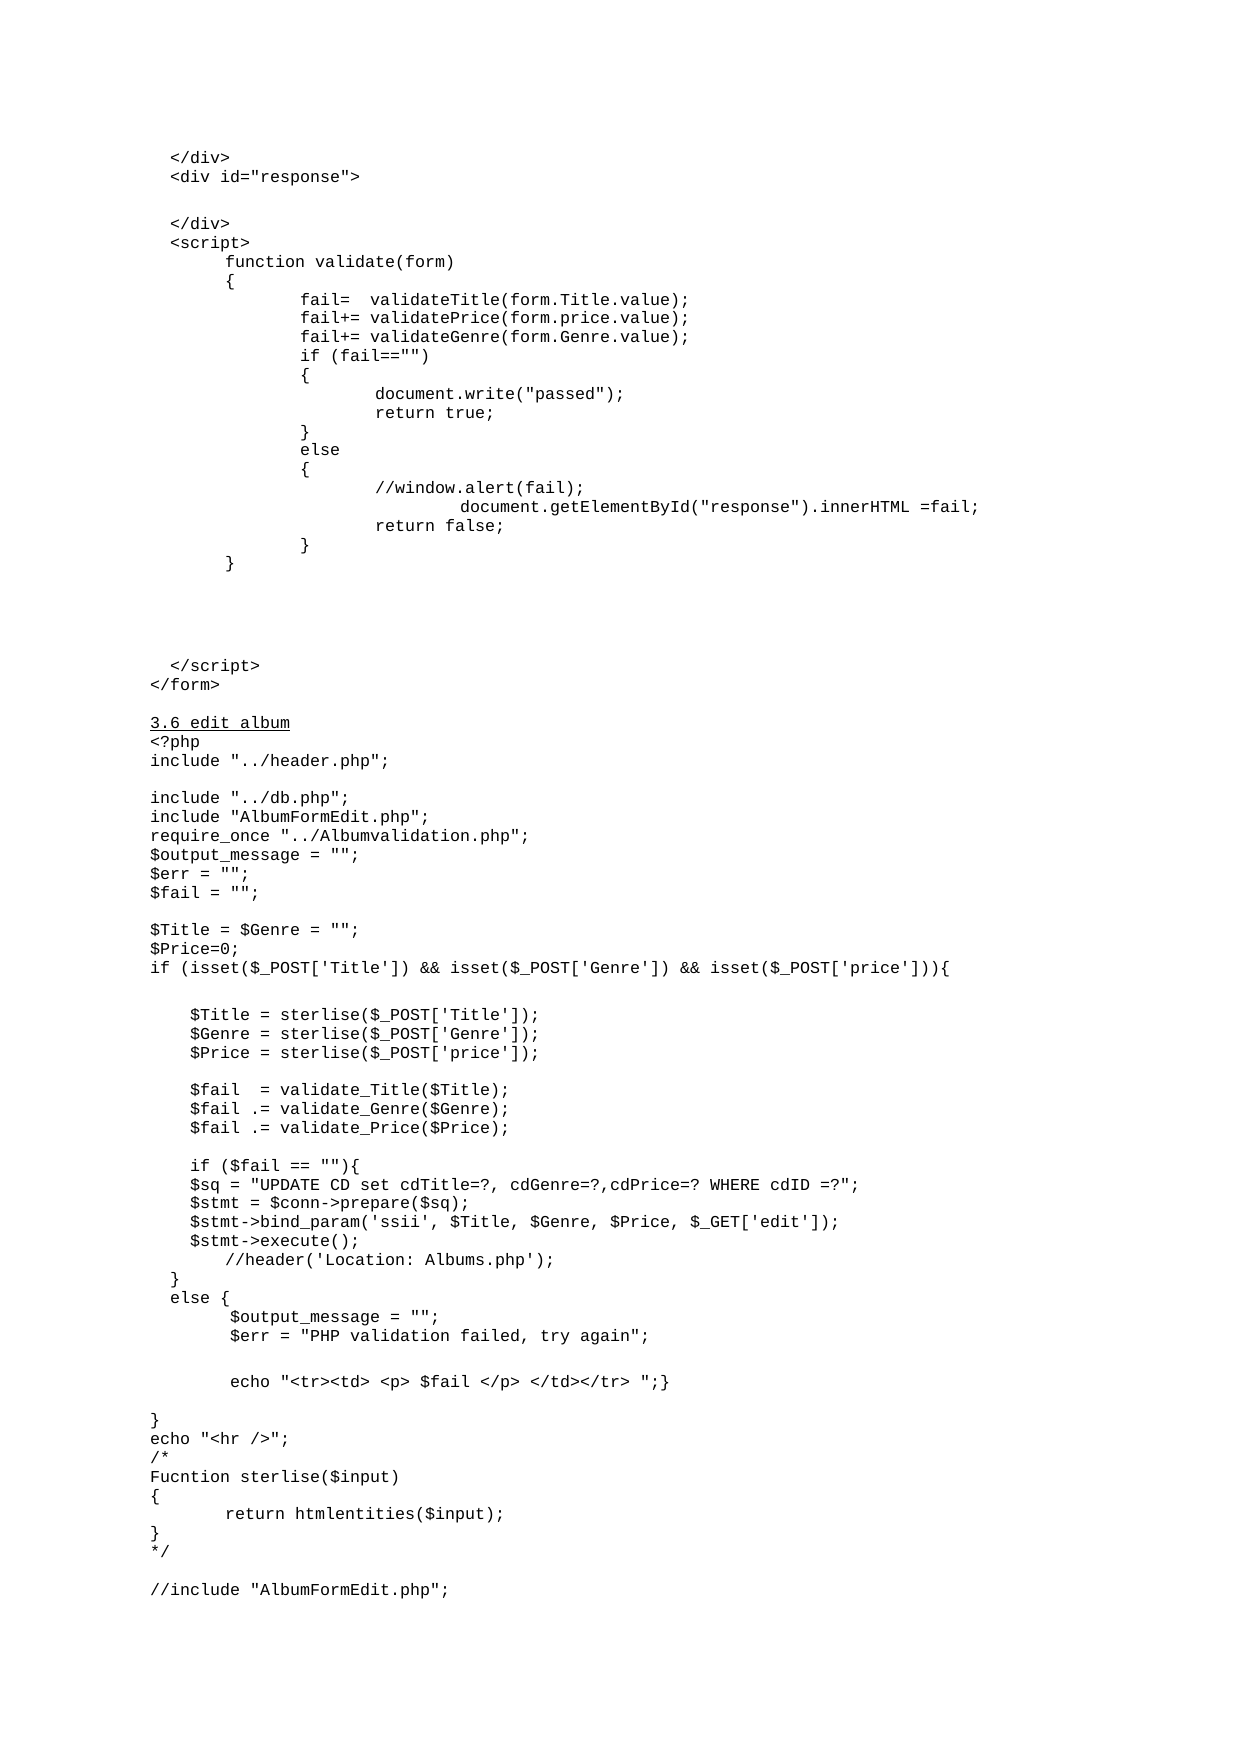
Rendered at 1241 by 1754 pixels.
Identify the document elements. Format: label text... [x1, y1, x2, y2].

text document.getElementById("response").innerHTML =fail; [150, 498, 1090, 517]
text echo "<hr />"; [150, 1431, 1090, 1449]
text //include "AlbumFormEdit.php"; [150, 1581, 1090, 1600]
text */ [150, 1544, 1090, 1562]
text return false; [150, 517, 1090, 536]
text } [150, 536, 1090, 555]
text //window.alert(fail); [150, 480, 1090, 498]
text { [150, 1487, 1090, 1506]
text } [150, 1271, 1090, 1289]
text include "../header.php"; [150, 752, 1090, 771]
text $fail .= validate_Genre($Genre); [150, 1101, 1090, 1120]
text $Price=0; [150, 941, 1090, 960]
text </form> [150, 677, 1090, 696]
text 3.6 edit album [150, 714, 1090, 733]
text $err = ""; [150, 865, 1090, 884]
text $fail = ""; [150, 884, 1090, 903]
text { [150, 272, 1090, 291]
text } [150, 555, 1090, 574]
text { [150, 461, 1090, 480]
text $err = "PHP validation failed, try again"; [150, 1327, 1090, 1346]
text $Price = sterlise($_POST['price']); [150, 1044, 1090, 1063]
text </div> [150, 216, 1090, 234]
text } [150, 1412, 1090, 1431]
text $Title = sterlise($_POST['Title']); [150, 1007, 1090, 1025]
text fail= validateTitle(form.Title.value); [150, 291, 1090, 310]
text return true; [150, 404, 1090, 423]
text <script> [150, 234, 1090, 253]
text $output_message = ""; [150, 847, 1090, 865]
text <div id="response"> [150, 169, 1090, 188]
text $stmt->execute(); [150, 1233, 1090, 1252]
text $output_message = ""; [150, 1308, 1090, 1327]
text /* [150, 1449, 1090, 1468]
text } [150, 1525, 1090, 1544]
text $Title = $Genre = ""; [150, 922, 1090, 941]
text require_once "../Albumvalidation.php"; [150, 828, 1090, 847]
text $fail = validate_Title($Title); [150, 1082, 1090, 1101]
text else { [150, 1289, 1090, 1308]
text } [150, 423, 1090, 442]
text $Genre = sterlise($_POST['Genre']); [150, 1025, 1090, 1044]
text else [150, 442, 1090, 461]
text $fail .= validate_Price($Price); [150, 1120, 1090, 1138]
text return htmlentities($input); [150, 1506, 1090, 1525]
text { [150, 367, 1090, 385]
text document.write("passed"); [150, 385, 1090, 404]
text if (fail=="") [150, 348, 1090, 367]
text $stmt = $conn->prepare($sq); [150, 1195, 1090, 1214]
text $sq = "UPDATE CD set cdTitle=?, cdGenre=?,cdPrice=? WHERE cdID =?"; [150, 1176, 1090, 1195]
text fail+= validatePrice(form.price.value); [150, 310, 1090, 329]
text //header('Location: Albums.php'); [150, 1252, 1090, 1271]
text include "AlbumFormEdit.php"; [150, 809, 1090, 828]
text include "../db.php"; [150, 790, 1090, 809]
text </div> [150, 150, 1090, 169]
text if (isset($_POST['Title']) && isset($_POST['Genre']) && isset($_POST['price'])){ [150, 960, 1090, 978]
text Fucntion sterlise($input) [150, 1468, 1090, 1487]
text fail+= validateGenre(form.Genre.value); [150, 329, 1090, 348]
text <?php [150, 733, 1090, 752]
text </script> [150, 658, 1090, 677]
text if ($fail == ""){ [150, 1157, 1090, 1176]
text echo "<tr><td> <p> $fail </p> </td></tr> ";} [150, 1374, 1090, 1393]
text function validate(form) [150, 253, 1090, 272]
text $stmt->bind_param('ssii', $Title, $Genre, $Price, $_GET['edit']); [150, 1214, 1090, 1233]
